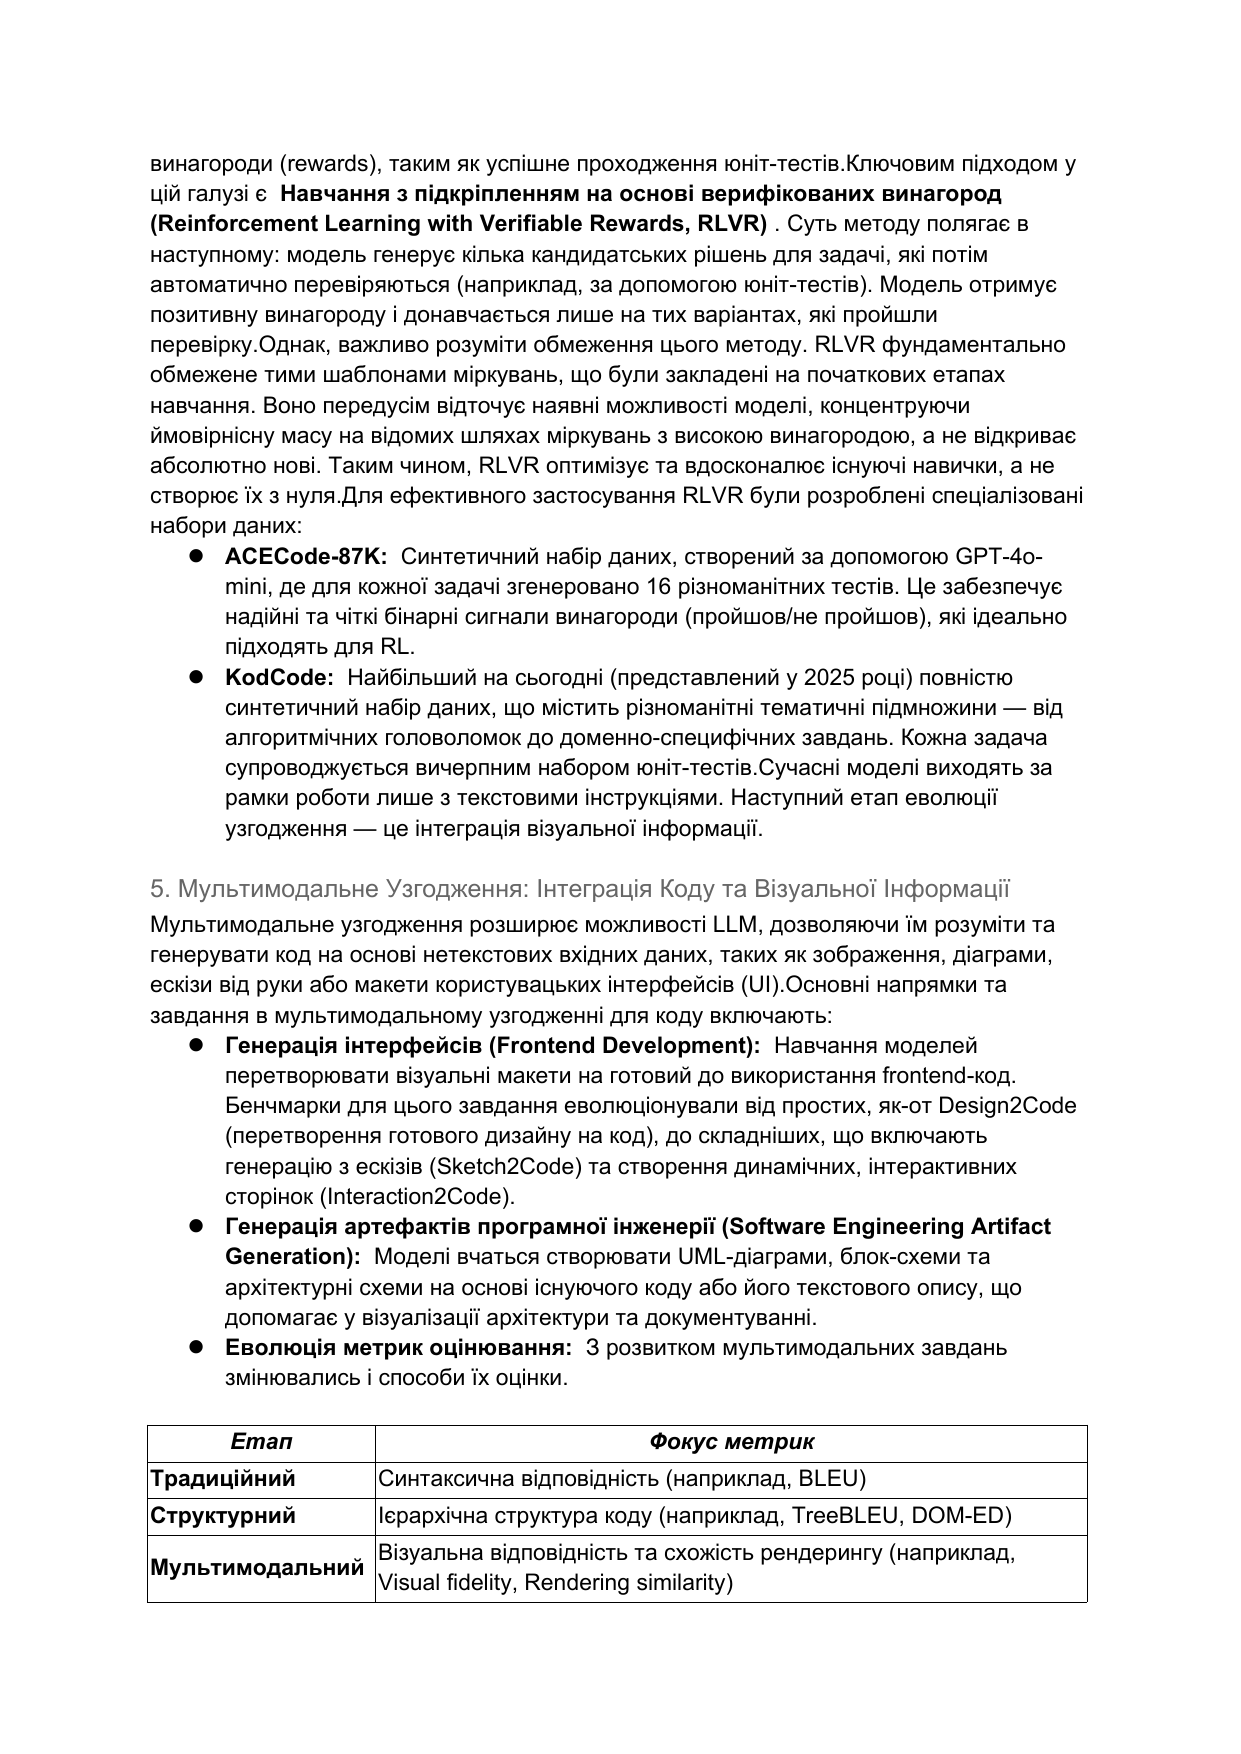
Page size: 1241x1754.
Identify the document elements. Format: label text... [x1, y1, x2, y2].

list Генерація інтерфейсів (Frontend Development): Навчання моделей перетворювати візуальні макети на готовий до використання frontend-код. Бенчмарки для цього завдання еволюціонували від простих, як-от Design2Code (перетворення готового дизайну на код), до складніших, що включають генерацію з ескізів (Sketch2Code) та створення динамічних, інтерактивних сторінок (Interaction2Code). [187, 1032, 1090, 1209]
list Еволюція метрик оцінювання: З розвитком мультимодальних завдань змінювались і способи їх оцінки. [187, 1334, 1090, 1391]
table_cell Мультимодальний [148, 1536, 375, 1602]
table_cell Ієрархічна структура коду (наприклад, TreeBLEU, DOM-ED) [376, 1499, 1087, 1535]
table_cell Синтаксична відповідність (наприклад, BLEU) [376, 1463, 1087, 1498]
table_header Етап [148, 1426, 375, 1461]
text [150, 150, 1090, 539]
table_cell Традиційний [148, 1463, 375, 1498]
text Мультимодальне узгодження розширює можливості LLM, дозволяючи їм розуміти та генерувати код на основі нетекстових вхідних даних, таких як зображення, діаграми, ескізи від руки або макети користувацьких інтерфейсів (UI).Основні напрямки та завдання в мультимодальному узгодженні для коду включають: [150, 911, 1090, 1028]
list KodCode: Найбільший на сьогодні (представлений у 2025 році) повністю синтетичний набір даних, що містить різноманітні тематичні підмножини — від алгоритмічних головоломок до доменно-специфічних завдань. Кожна задача супроводжується вичерпним набором юніт-тестів.Сучасні моделі виходять за рамки роботи лише з текстовими інструкціями. Наступний етап еволюції узгодження — це інтеграція візуальної інформації. [187, 663, 1090, 841]
table_cell Структурний [148, 1499, 375, 1535]
subtitle 5. Мультимодальне Узгодження: Інтеграція Коду та Візуальної Інформації [150, 874, 1090, 903]
list ACECode-87K: Синтетичний набір даних, створений за допомогою GPT-4o-mini, де для кожної задачі згенеровано 16 різноманітних тестів. Це забезпечує надійні та чіткі бінарні сигнали винагороди (пройшов/не пройшов), які ідеально підходять для RL. [187, 543, 1090, 660]
table_header Фокус метрик [376, 1426, 1087, 1461]
list Генерація артефактів програмної інженерії (Software Engineering Artifact Generation): Моделі вчаться створювати UML-діаграми, блок-схеми та архітектурні схеми на основі існуючого коду або його текстового опису, що допомагає у візуалізації архітектури та документуванні. [187, 1213, 1090, 1330]
table_cell Візуальна відповідність та схожість рендерингу (наприклад, Visual fidelity, Rendering similarity) [376, 1536, 1087, 1602]
